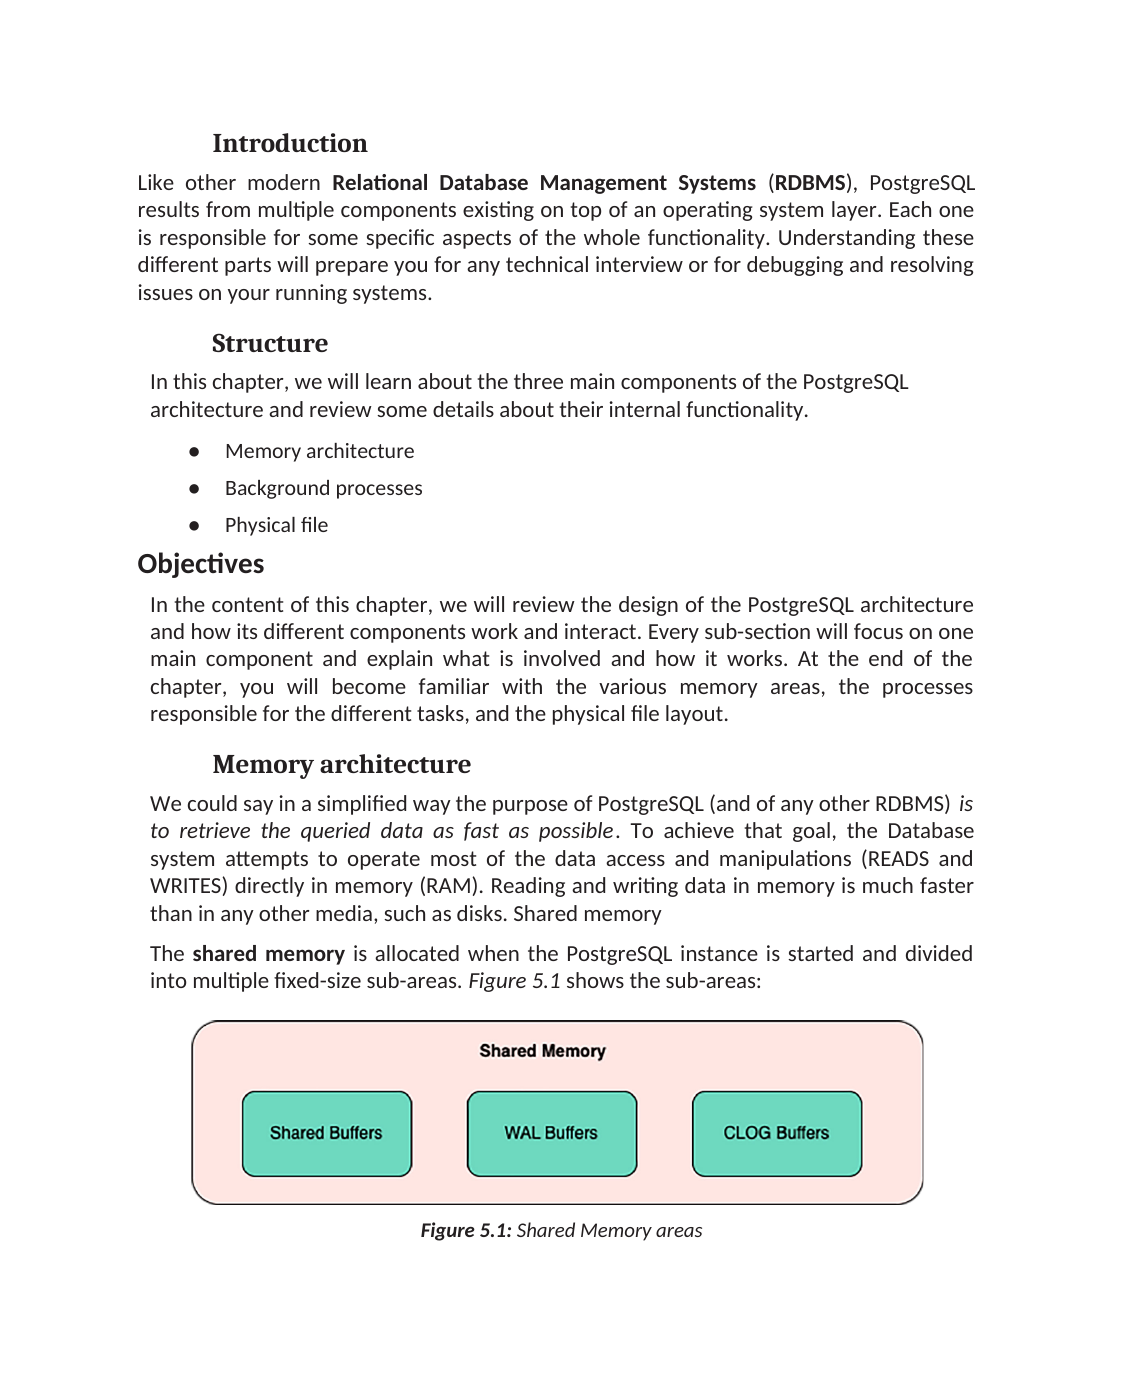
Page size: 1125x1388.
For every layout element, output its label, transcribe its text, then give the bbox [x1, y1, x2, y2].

list Background processes [187, 472, 992, 502]
subtitle Memory architecture [137, 749, 992, 781]
list Physical file [187, 509, 992, 538]
subtitle Introduction [137, 128, 992, 159]
text In this chapter, we will learn about the three main components of the PostgreSQL architecture and review some details about their internal functionality. [150, 368, 992, 423]
list Memory architecture [187, 436, 992, 465]
text Like other modern Relational Database Management Systems (RDBMS), PostgreSQL results from multiple components existing on top of an operating system layer. Each one is responsible for some specific aspects of the whole functionality. Understanding these different parts will prepare you for any technical interview or for debugging and resolving issues on your running systems. [137, 169, 976, 306]
text The shared memory is allocated when the PostgreSQL instance is started and divided into multiple fixed-size sub-areas. Figure 5.1 shows the sub-areas: [150, 939, 975, 994]
subtitle Structure [137, 328, 992, 359]
text We could say in a simplified way the purpose of PostgreSQL (and of any other RDBMS) is to retrieve the queried data as fast as possible. To achieve that goal, the Database system attempts to operate most of the data access and manipulations (READS and WRITES) directly in memory (RAM). Reading and writing data in memory is much faster than in any other media, such as disks. Shared memory [150, 790, 975, 927]
text In the content of this chapter, we will review the design of the PostgreSQL architecture and how its different components work and interact. Every sub-section will focus on one main component and explain what is involved and how it works. At the end of the chapter, you will become familiar with the various memory areas, the processes responsible for the different tasks, and the physical file layout. [150, 590, 975, 727]
picture [191, 1020, 924, 1205]
text Objectives [137, 546, 992, 581]
